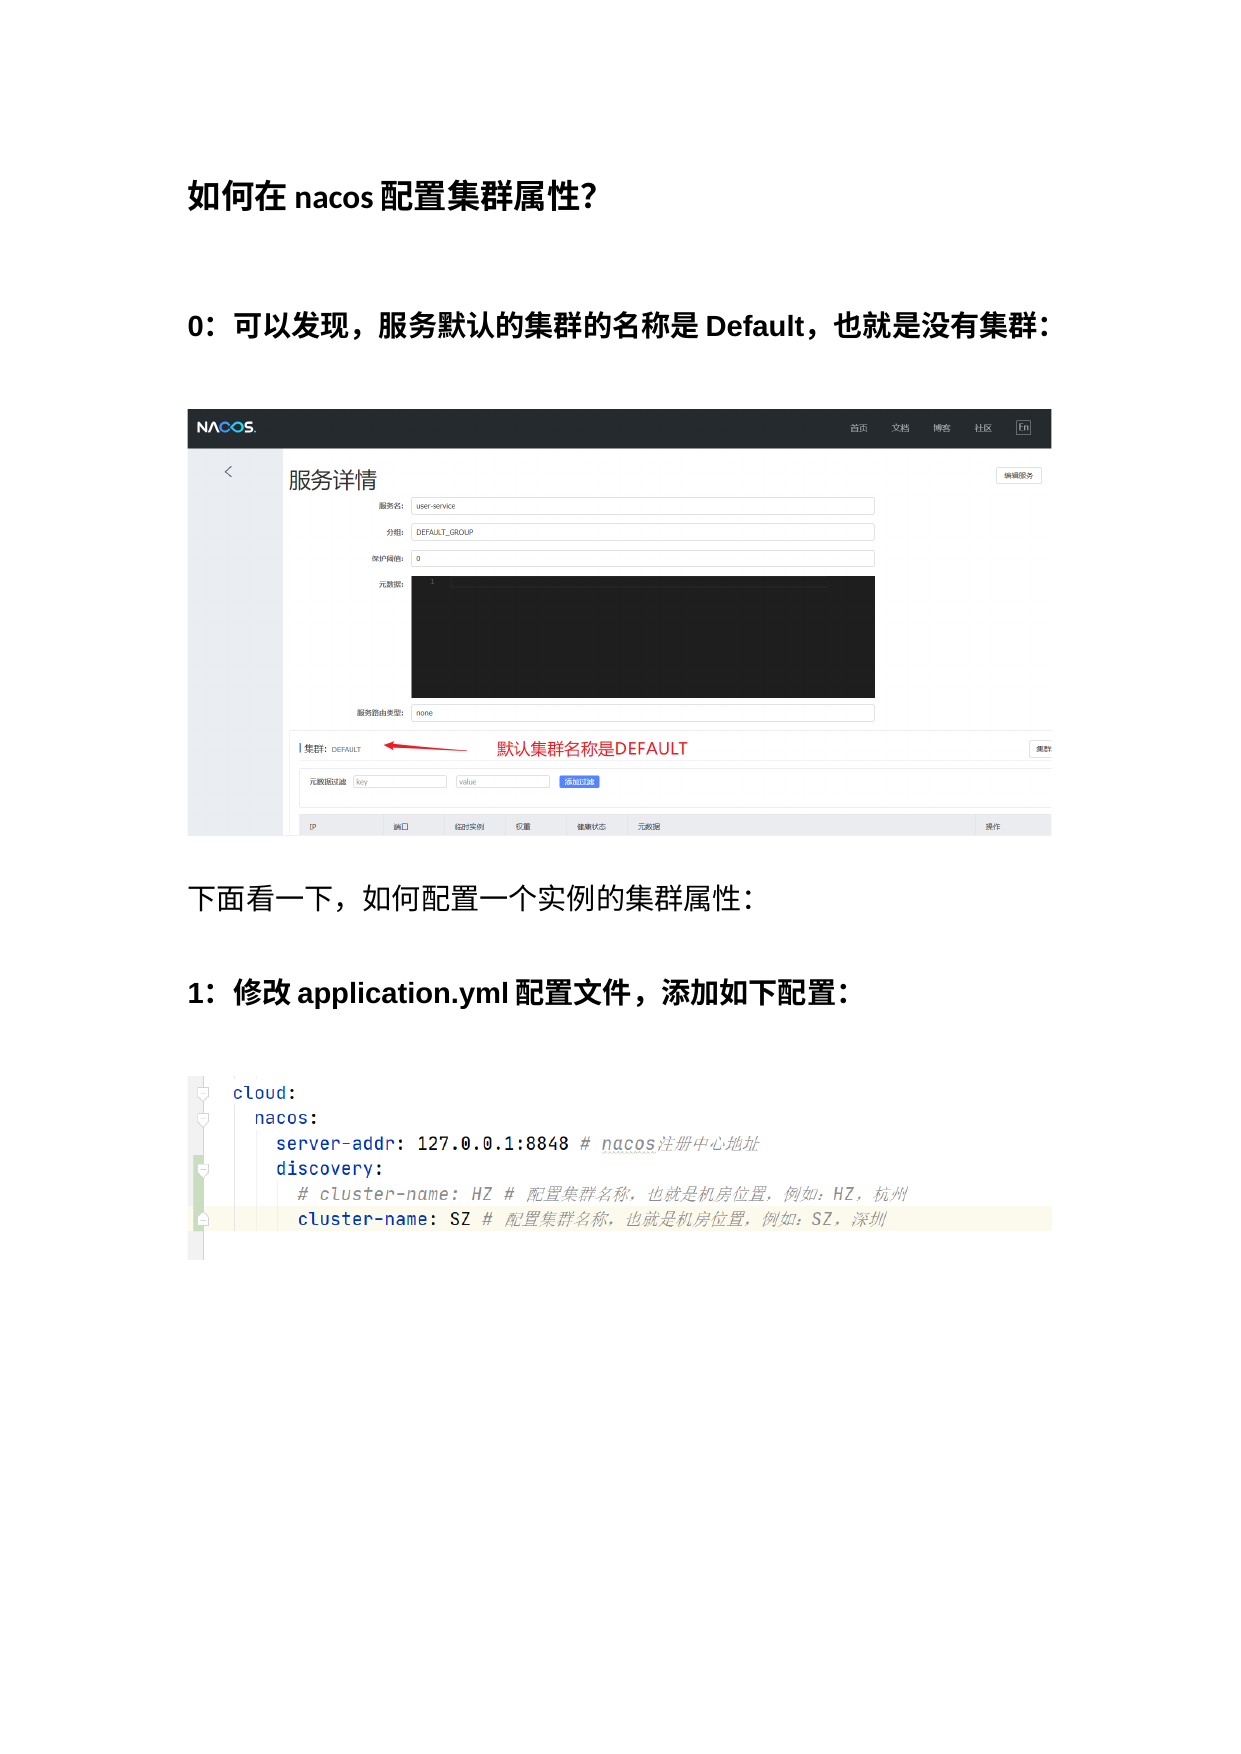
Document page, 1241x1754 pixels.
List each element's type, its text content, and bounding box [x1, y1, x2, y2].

subtitle 1：修改application.yml配置文件，添加如下配置： [187, 958, 1053, 1023]
text 下面看一下，如何配置一个实例的集群属性： [187, 864, 1053, 929]
subtitle 如何在nacos配置集群属性？ [187, 162, 1053, 227]
picture [187, 1076, 1053, 1260]
picture [187, 409, 1052, 836]
subtitle 0：可以发现，服务默认的集群的名称是Default，也就是没有集群： [187, 291, 1053, 356]
